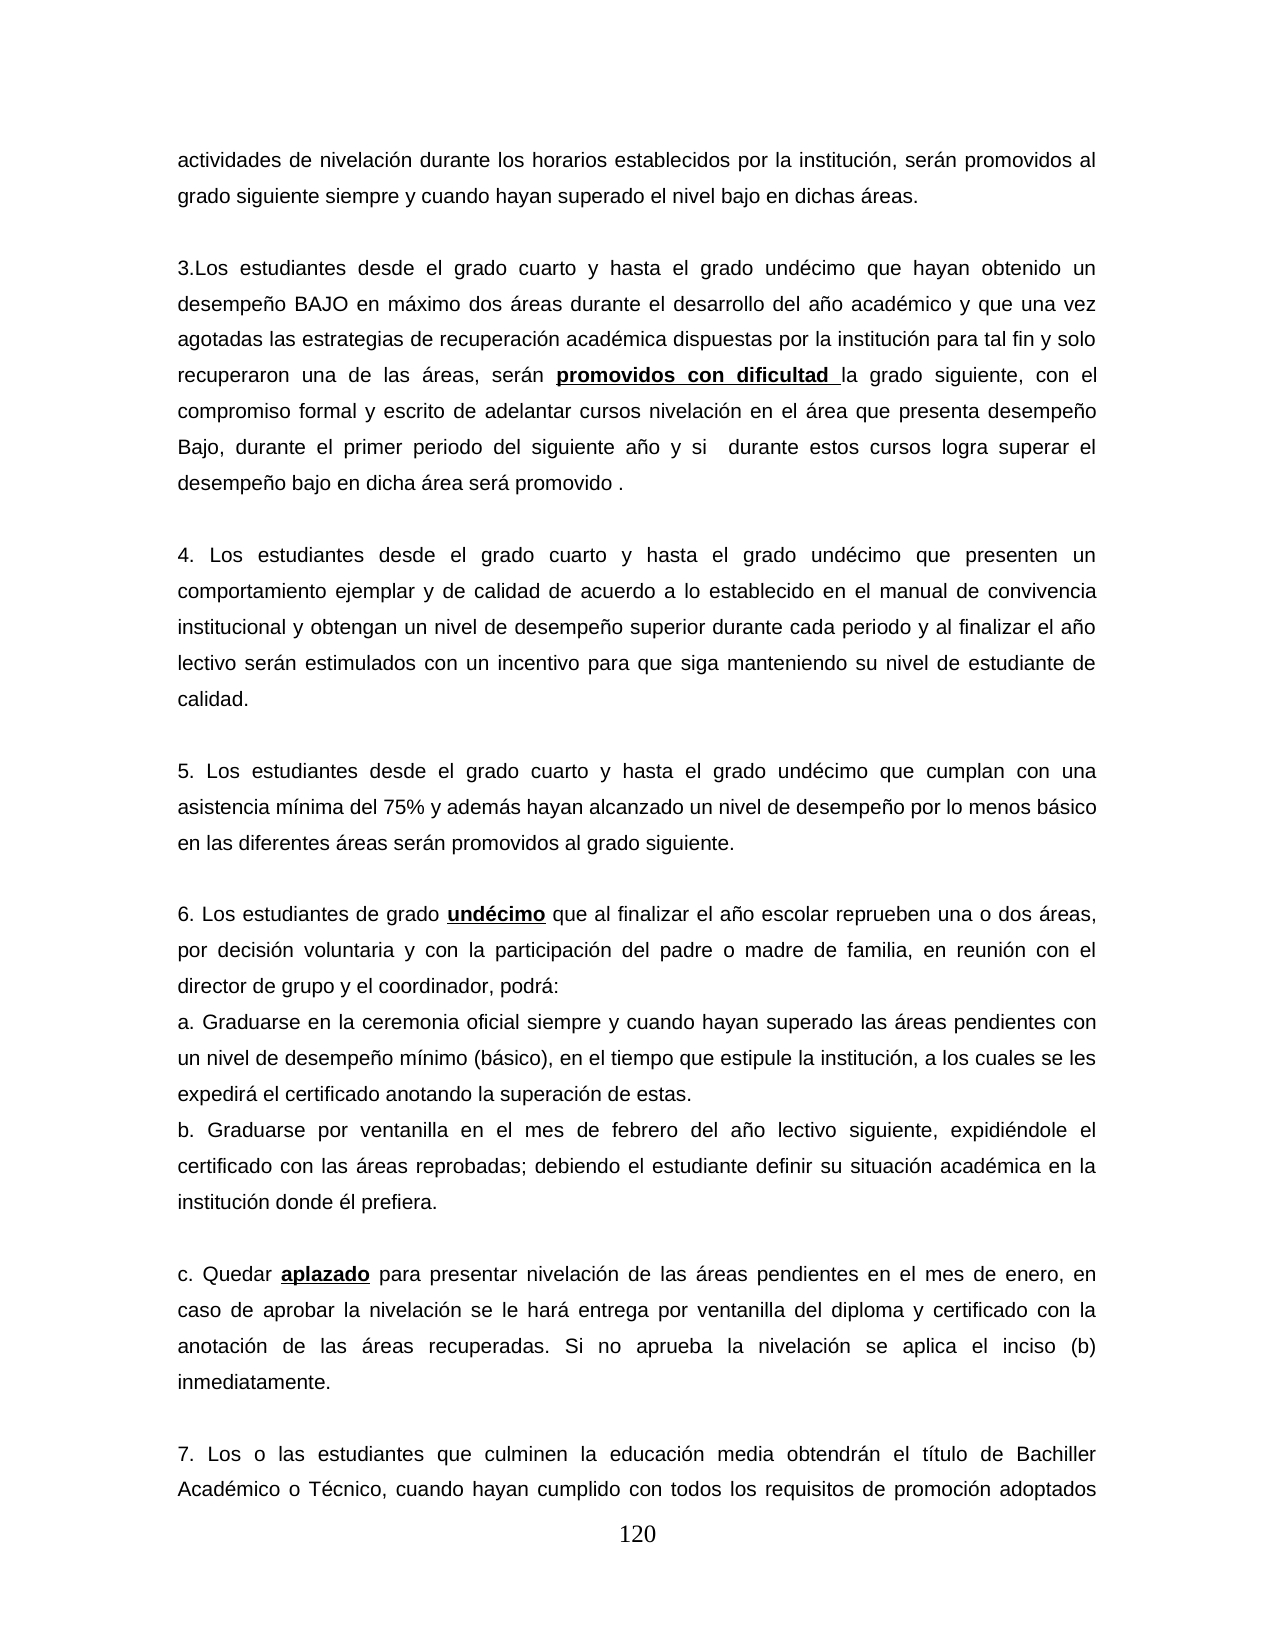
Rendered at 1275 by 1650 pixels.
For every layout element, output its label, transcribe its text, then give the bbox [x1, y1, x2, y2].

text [177, 148, 1098, 207]
text 6. Los estudiantes de grado undécimo que al finalizar el año escolar reprueben una o dos áreas, por decisión voluntaria y con la participación del padre o madre de familia, en reunión con el director de grupo y el coordinador, podrá: [177, 902, 1098, 998]
text 5. Los estudiantes desde el grado cuarto y hasta el grado undécimo que cumplan con una asistencia mínima del 75% y además hayan alcanzado un nivel de desempeño por lo menos básico en las diferentes áreas serán promovidos al grado siguiente. [177, 758, 1098, 854]
text a. Graduarse en la ceremonia oficial siempre y cuando hayan superado las áreas pendientes con un nivel de desempeño mínimo (básico), en el tiempo que estipule la institución, a los cuales se les expedirá el certificado anotando la superación de estas. [177, 1010, 1098, 1106]
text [177, 1441, 1098, 1501]
text 4. Los estudiantes desde el grado cuarto y hasta el grado undécimo que presenten un comportamiento ejemplar y de calidad de acuerdo a lo establecido en el manual de convivencia institucional y obtengan un nivel de desempeño superior durante cada periodo y al finalizar el año lectivo serán estimulados con un incentivo para que siga manteniendo su nivel de estudiante de calidad. [177, 543, 1098, 711]
text 3.Los estudiantes desde el grado cuarto y hasta el grado undécimo que hayan obtenido un desempeño BAJO en máximo dos áreas durante el desarrollo del año académico y que una vez agotadas las estrategias de recuperación académica dispuestas por la institución para tal fin y solo recuperaron una de las áreas, serán promovidos con dificultad la grado siguiente, con el compromiso formal y escrito de adelantar cursos nivelación en el área que presenta desempeño Bajo, durante el primer periodo del siguiente año y si durante estos cursos logra superar el desempeño bajo en dicha área será promovido . [177, 255, 1098, 495]
text c. Quedar aplazado para presentar nivelación de las áreas pendientes en el mes de enero, en caso de aprobar la nivelación se le hará entrega por ventanilla del diploma y certificado con la anotación de las áreas recuperadas. Si no aprueba la nivelación se aplica el inciso (b) inmediatamente. [177, 1262, 1098, 1393]
text b. Graduarse por ventanilla en el mes de febrero del año lectivo siguiente, expidiéndole el certificado con las áreas reprobadas; debiendo el estudiante definir su situación académica en la institución donde él prefiera. [177, 1118, 1098, 1214]
